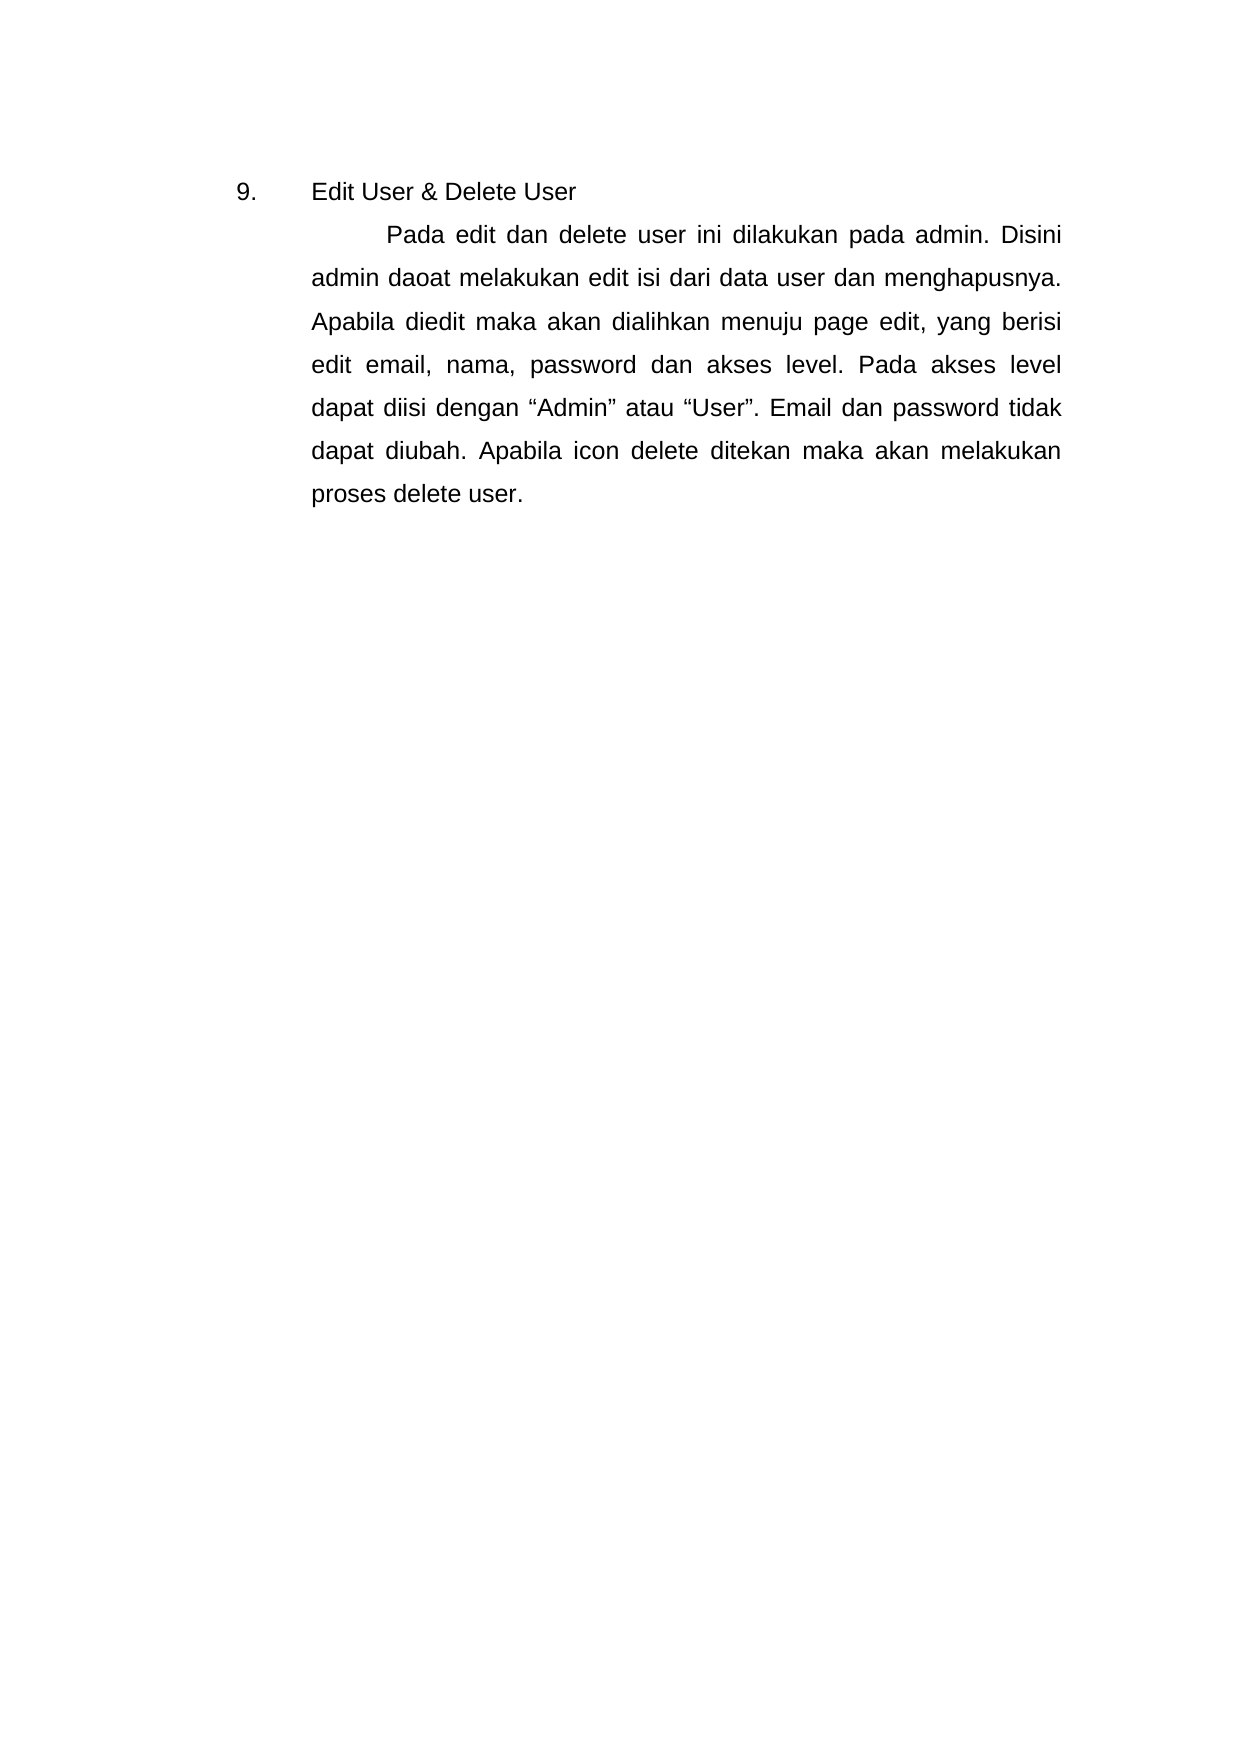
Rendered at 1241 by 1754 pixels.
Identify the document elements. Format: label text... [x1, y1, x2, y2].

list Pada edit dan delete user ini dilakukan pada admin. Disini admin daoat melakukan edit isi dari data user dan menghapusnya. Apabila diedit maka akan dialihkan menuju page edit, yang berisi edit email, nama, password dan akses level. Pada akses level dapat diisi dengan “Admin” atau “User”. Email dan password tidak dapat diubah. Apabila icon delete ditekan maka akan melakukan proses delete user. [311, 220, 1063, 508]
list Edit User & Delete User [236, 177, 1063, 206]
